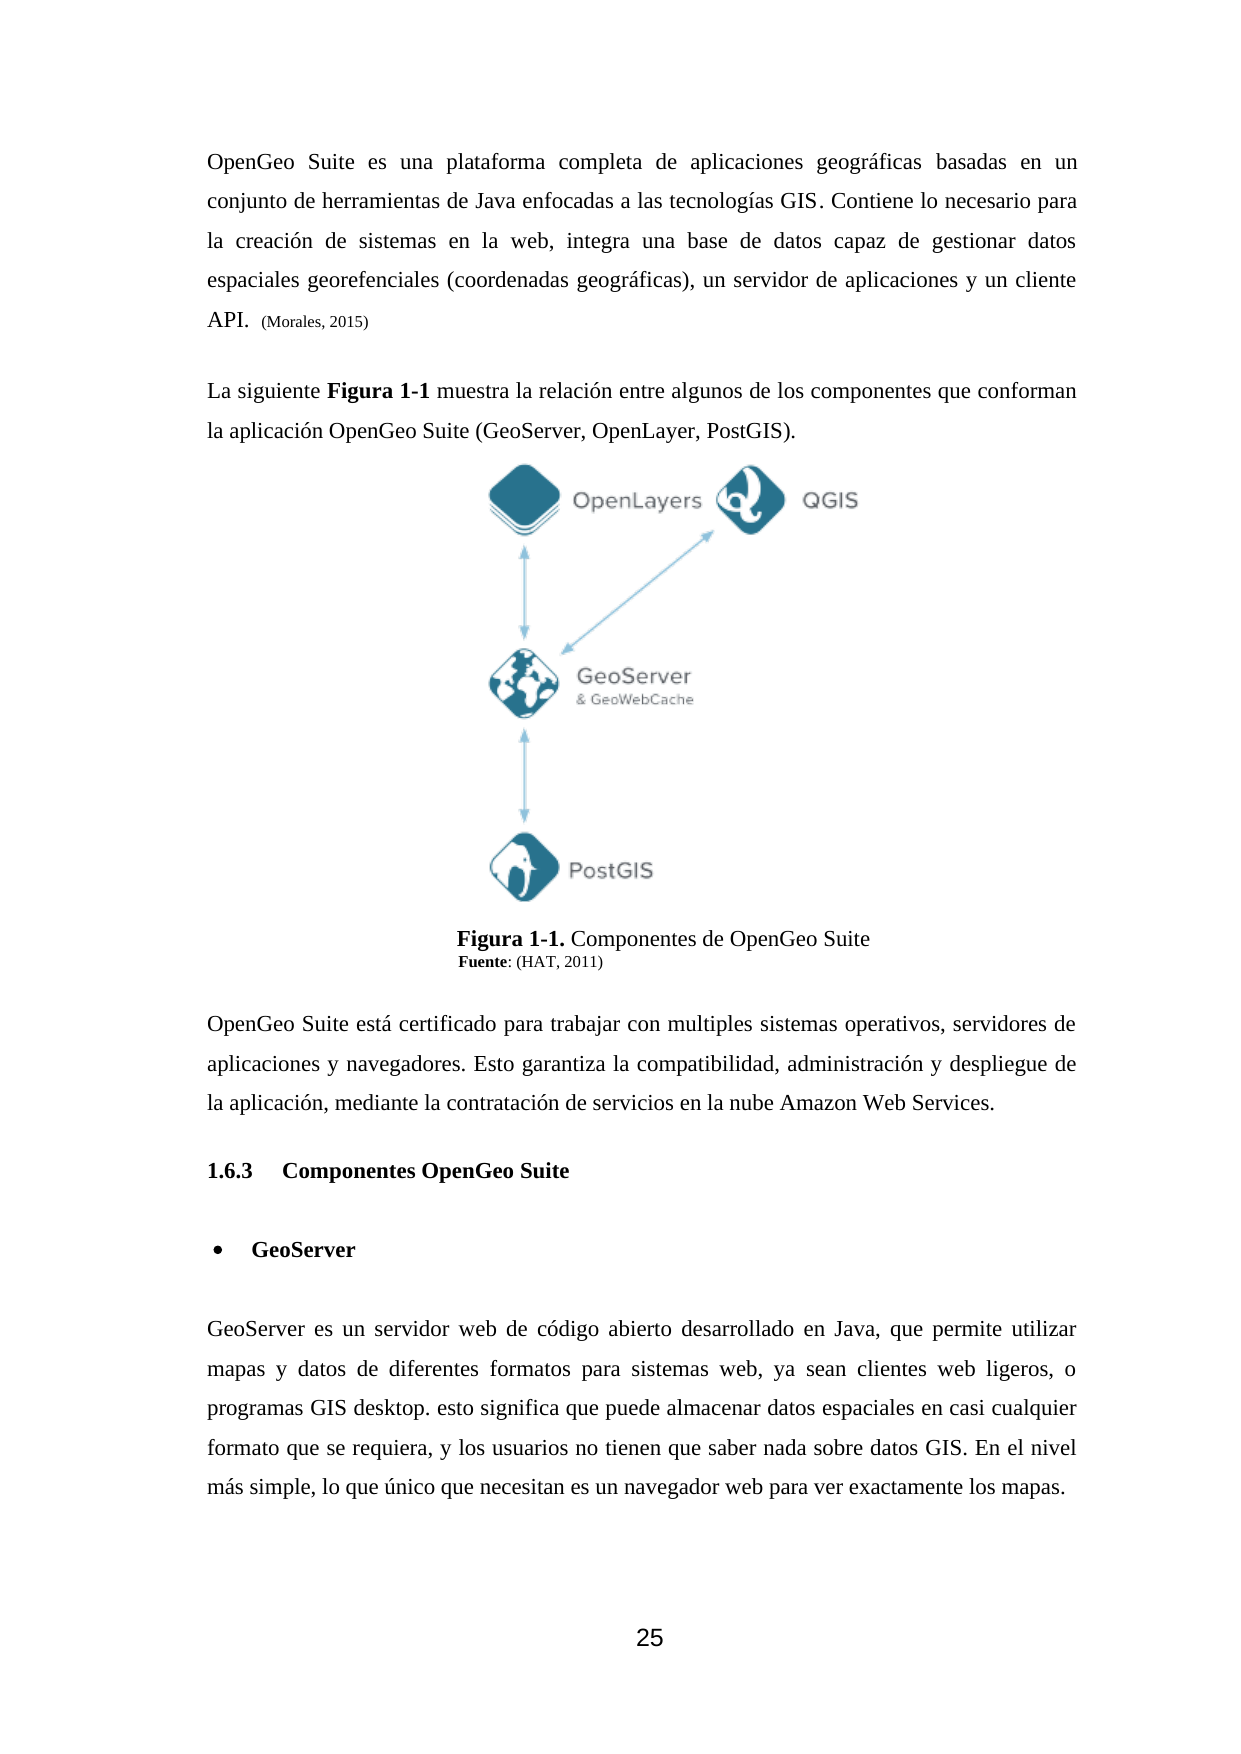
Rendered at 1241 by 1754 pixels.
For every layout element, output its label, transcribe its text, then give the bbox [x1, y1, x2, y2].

text OpenGeo Suite está certificado para trabajar con multiples sistemas operativos, servidores de aplicaciones y navegadores. Esto garantiza la compatibilidad, administración y despliegue de la aplicación, mediante la contratación de servicios en la nube Amazon Web Services. [207, 1010, 1078, 1116]
text OpenGeo Suite es una plataforma completa de aplicaciones geográficas basadas en un conjunto de herramientas de Java enfocadas a las tecnologías GIS. Contiene lo necesario para la creación de sistemas en la web, integra una base de datos capaz de gestionar datos espaciales georefenciales (coordenadas geográficas), un servidor de aplicaciones y un cliente API. [207, 148, 1078, 332]
list Componentes OpenGeo Suite [207, 1158, 1078, 1184]
text Fuente: [207, 952, 1092, 971]
text La siguiente Figura 1-1 muestra la relación entre algunos de los componentes que conforman la aplicación OpenGeo Suite (GeoServer, OpenLayer, PostGIS). [207, 377, 1078, 443]
list GeoServer [214, 1237, 1092, 1263]
list GeoServer es un servidor web de código abierto desarrollado en Java, que permite utilizar mapas y datos de diferentes formatos para sistemas web, ya sean clientes web ligeros, o programas GIS desktop. esto significa que puede almacenar datos espaciales en casi cualquier formato que se requiera, y los usuarios no tienen que saber nada sobre datos GIS. En el nivel más simple, lo que único que necesitan es un navegador web para ver exactamente los mapas. [207, 1316, 1078, 1500]
text Figura 1-1. Componentes de OpenGeo Suite [207, 925, 1092, 952]
picture [481, 456, 879, 911]
